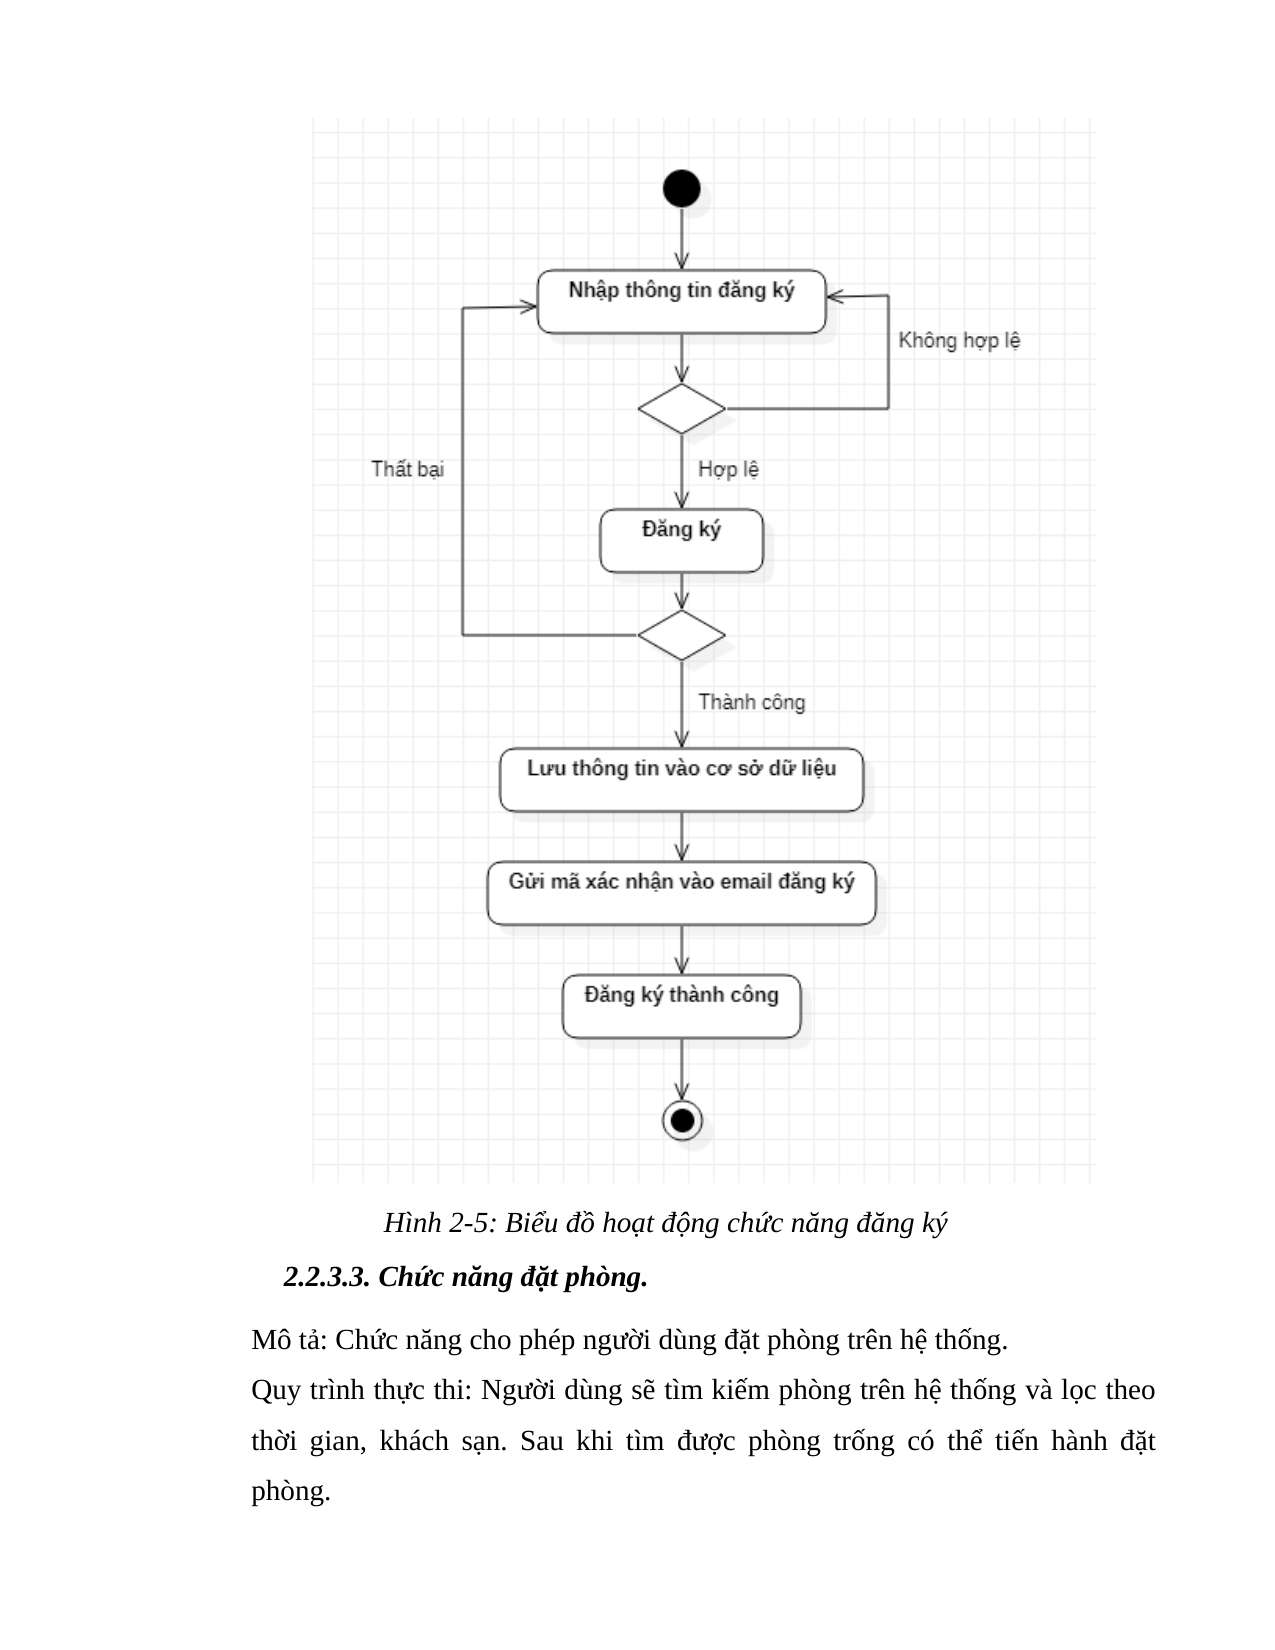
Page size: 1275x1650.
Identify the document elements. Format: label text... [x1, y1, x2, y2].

picture [311, 118, 1097, 1183]
text Hình 2-: Biểu đồ hoạt động chức năng đăng ký [177, 1205, 1157, 1238]
text Chức năng đặt phòng. [283, 1259, 1157, 1293]
text Quy trình thực thi: Người dùng sẽ tìm kiếm phòng trên hệ thống và lọc theo thời gian, khách sạn. Sau khi tìm được phòng trống có thể tiến hành đặt phòng. [251, 1372, 1157, 1507]
text Mô tả: Chức năng cho phép người dùng đặt phòng trên hệ thống. [251, 1322, 1157, 1356]
